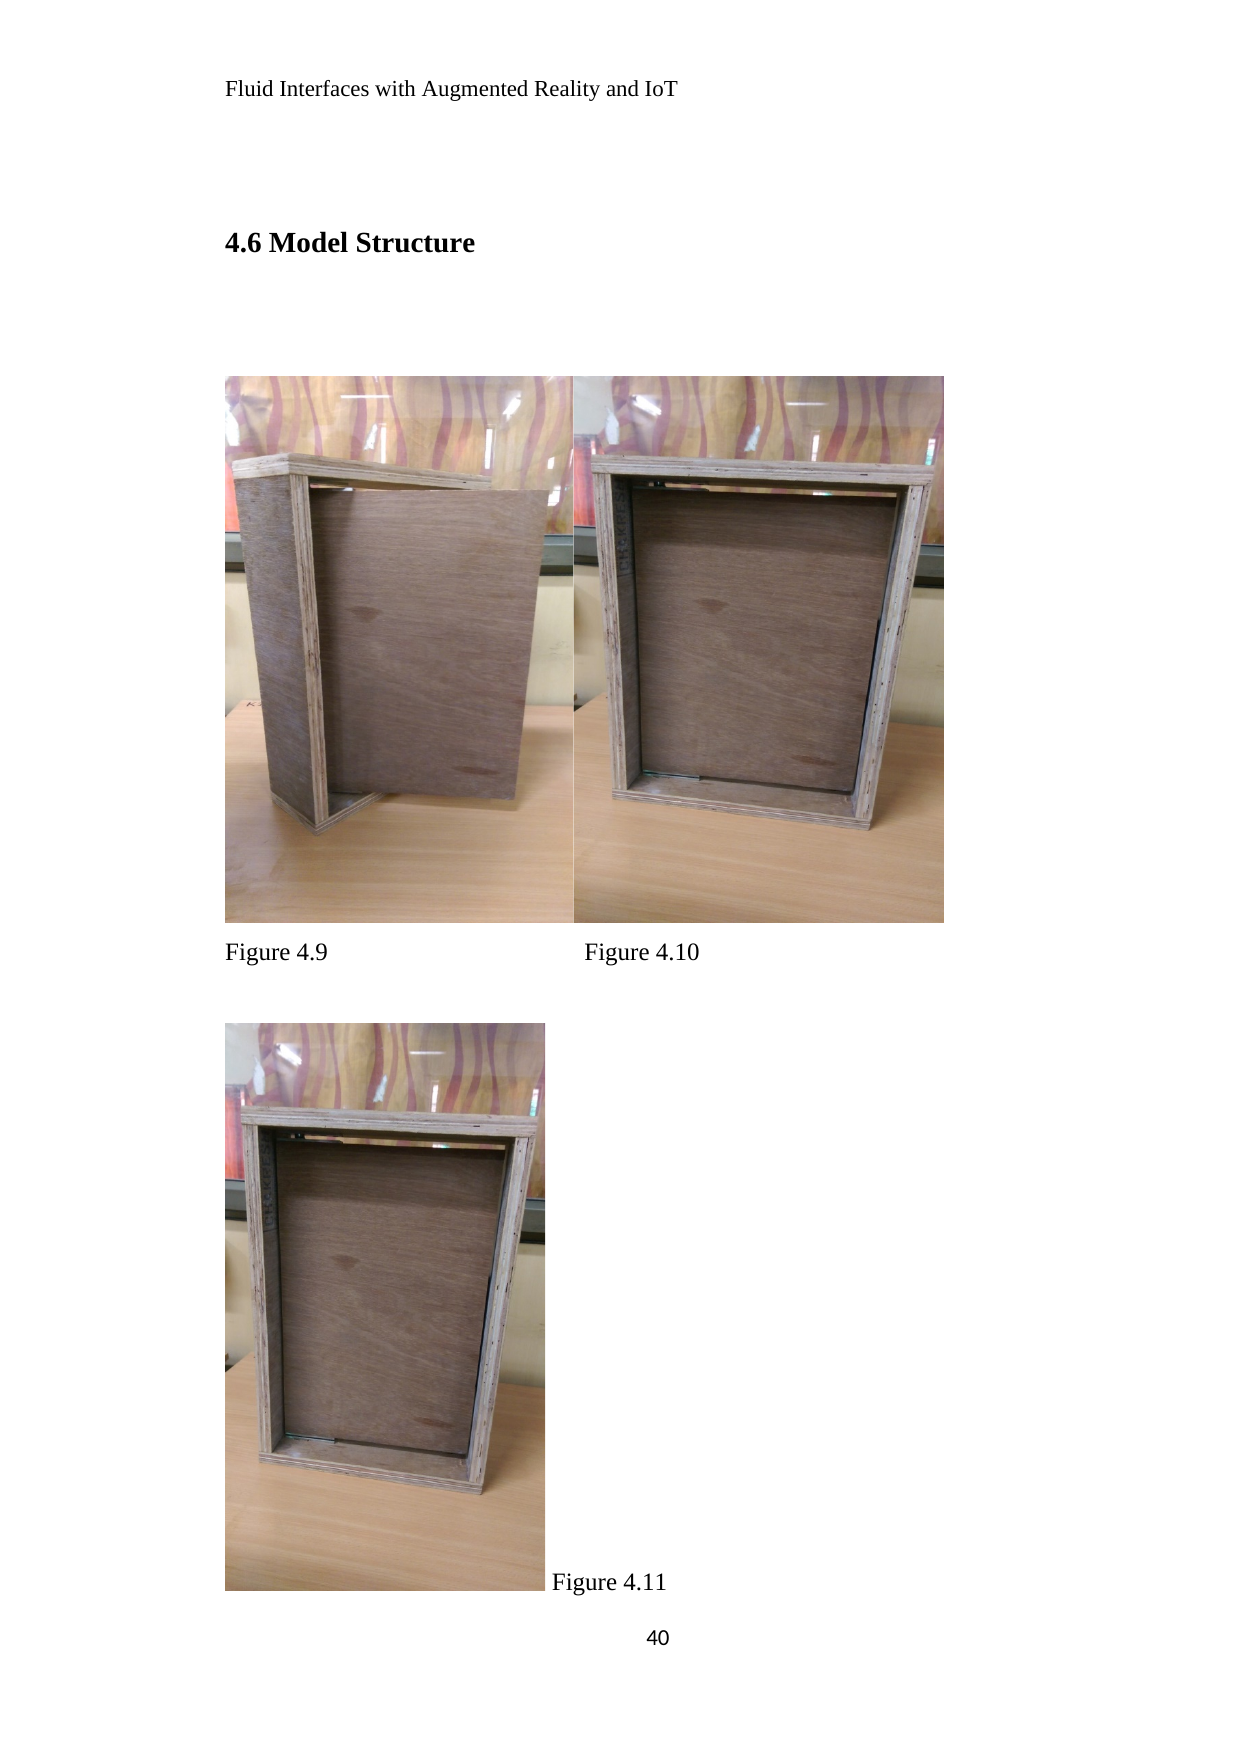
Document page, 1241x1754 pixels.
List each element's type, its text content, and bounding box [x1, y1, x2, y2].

picture [225, 376, 944, 923]
picture [225, 1023, 546, 1591]
text 4.6 Model Structure [225, 225, 1090, 258]
text Figure 4.9 Figure 4.10 [225, 937, 1090, 966]
